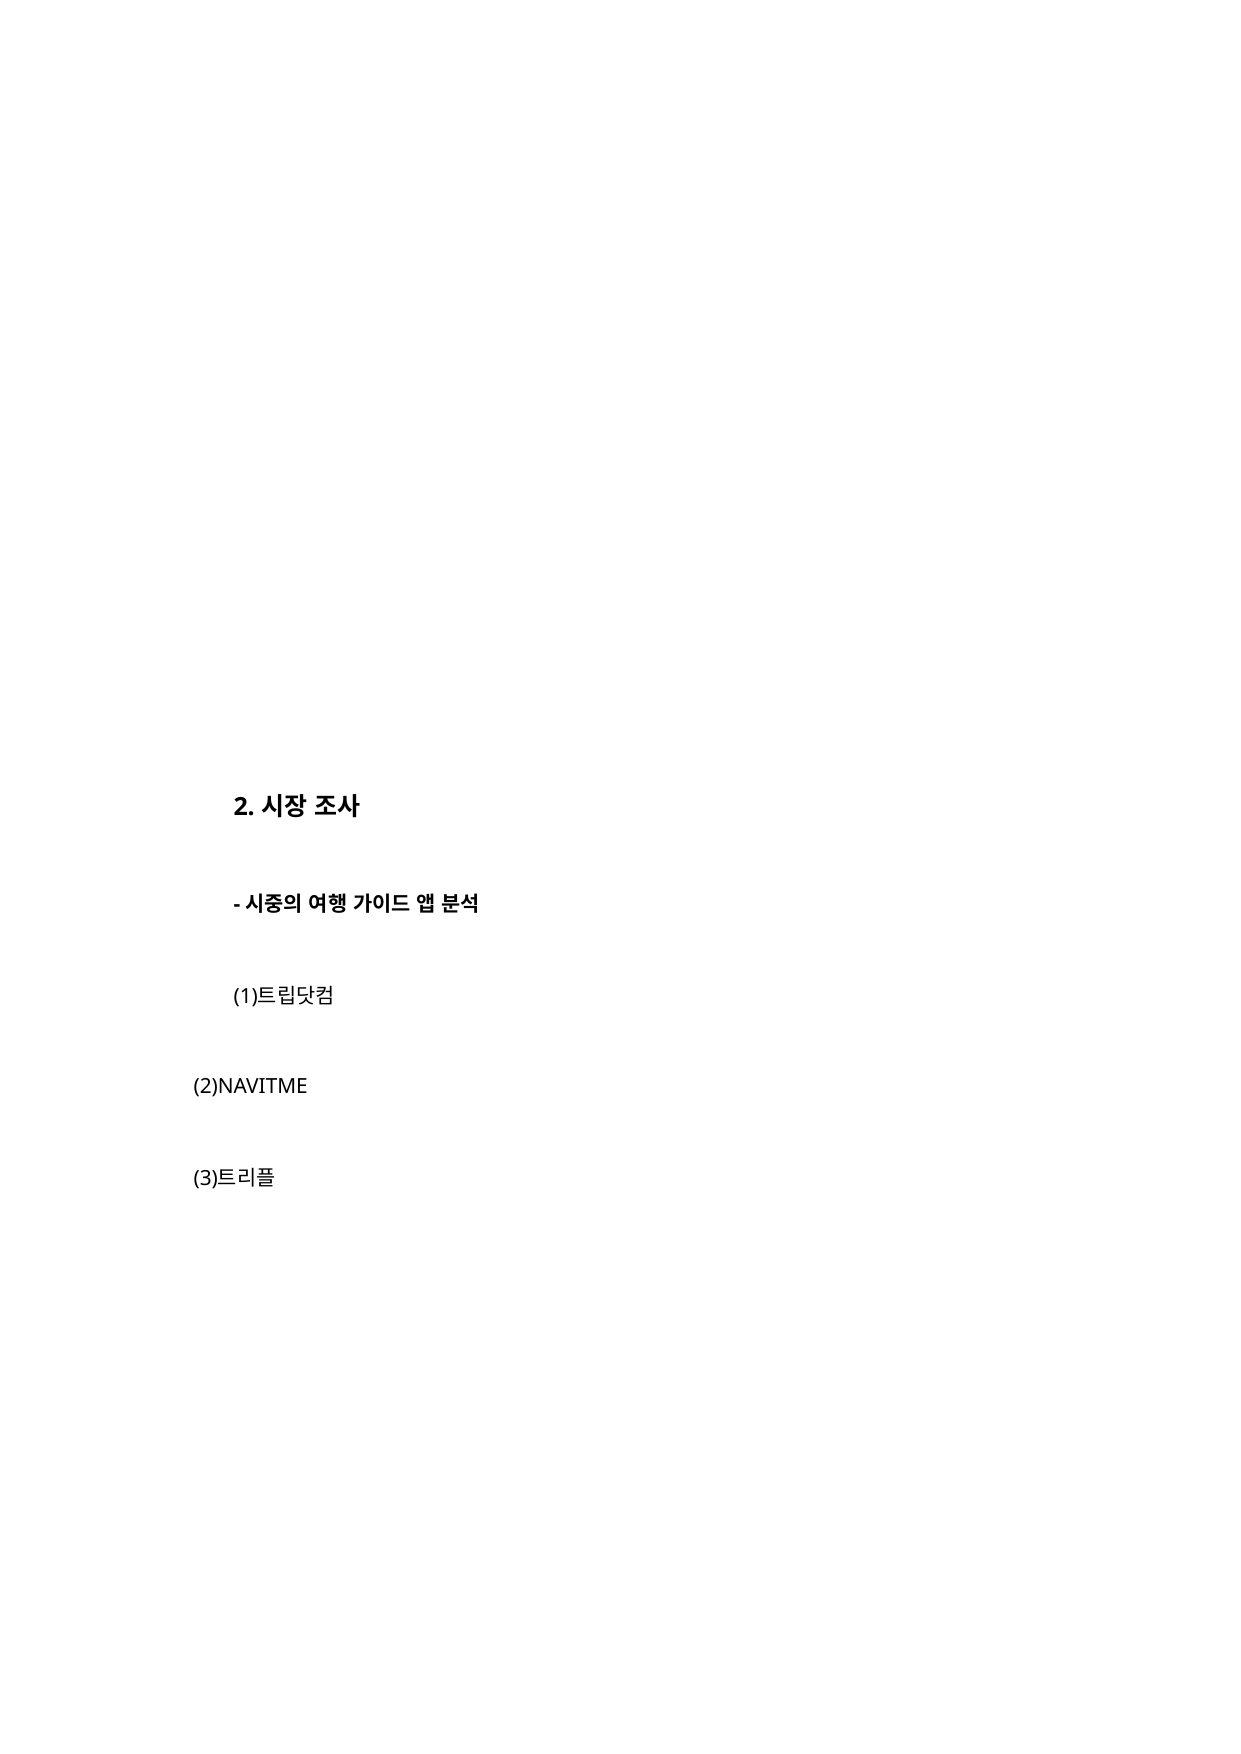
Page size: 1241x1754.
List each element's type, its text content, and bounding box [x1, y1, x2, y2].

text (1)트립닷컴 [150, 979, 1090, 1009]
text 2. 시장 조사 [150, 786, 1090, 822]
text - 시중의 여행 가이드 앱 분석 [150, 887, 1090, 917]
text (2)NAVITME [150, 1071, 1090, 1099]
text (3)트리플 [150, 1161, 1090, 1191]
